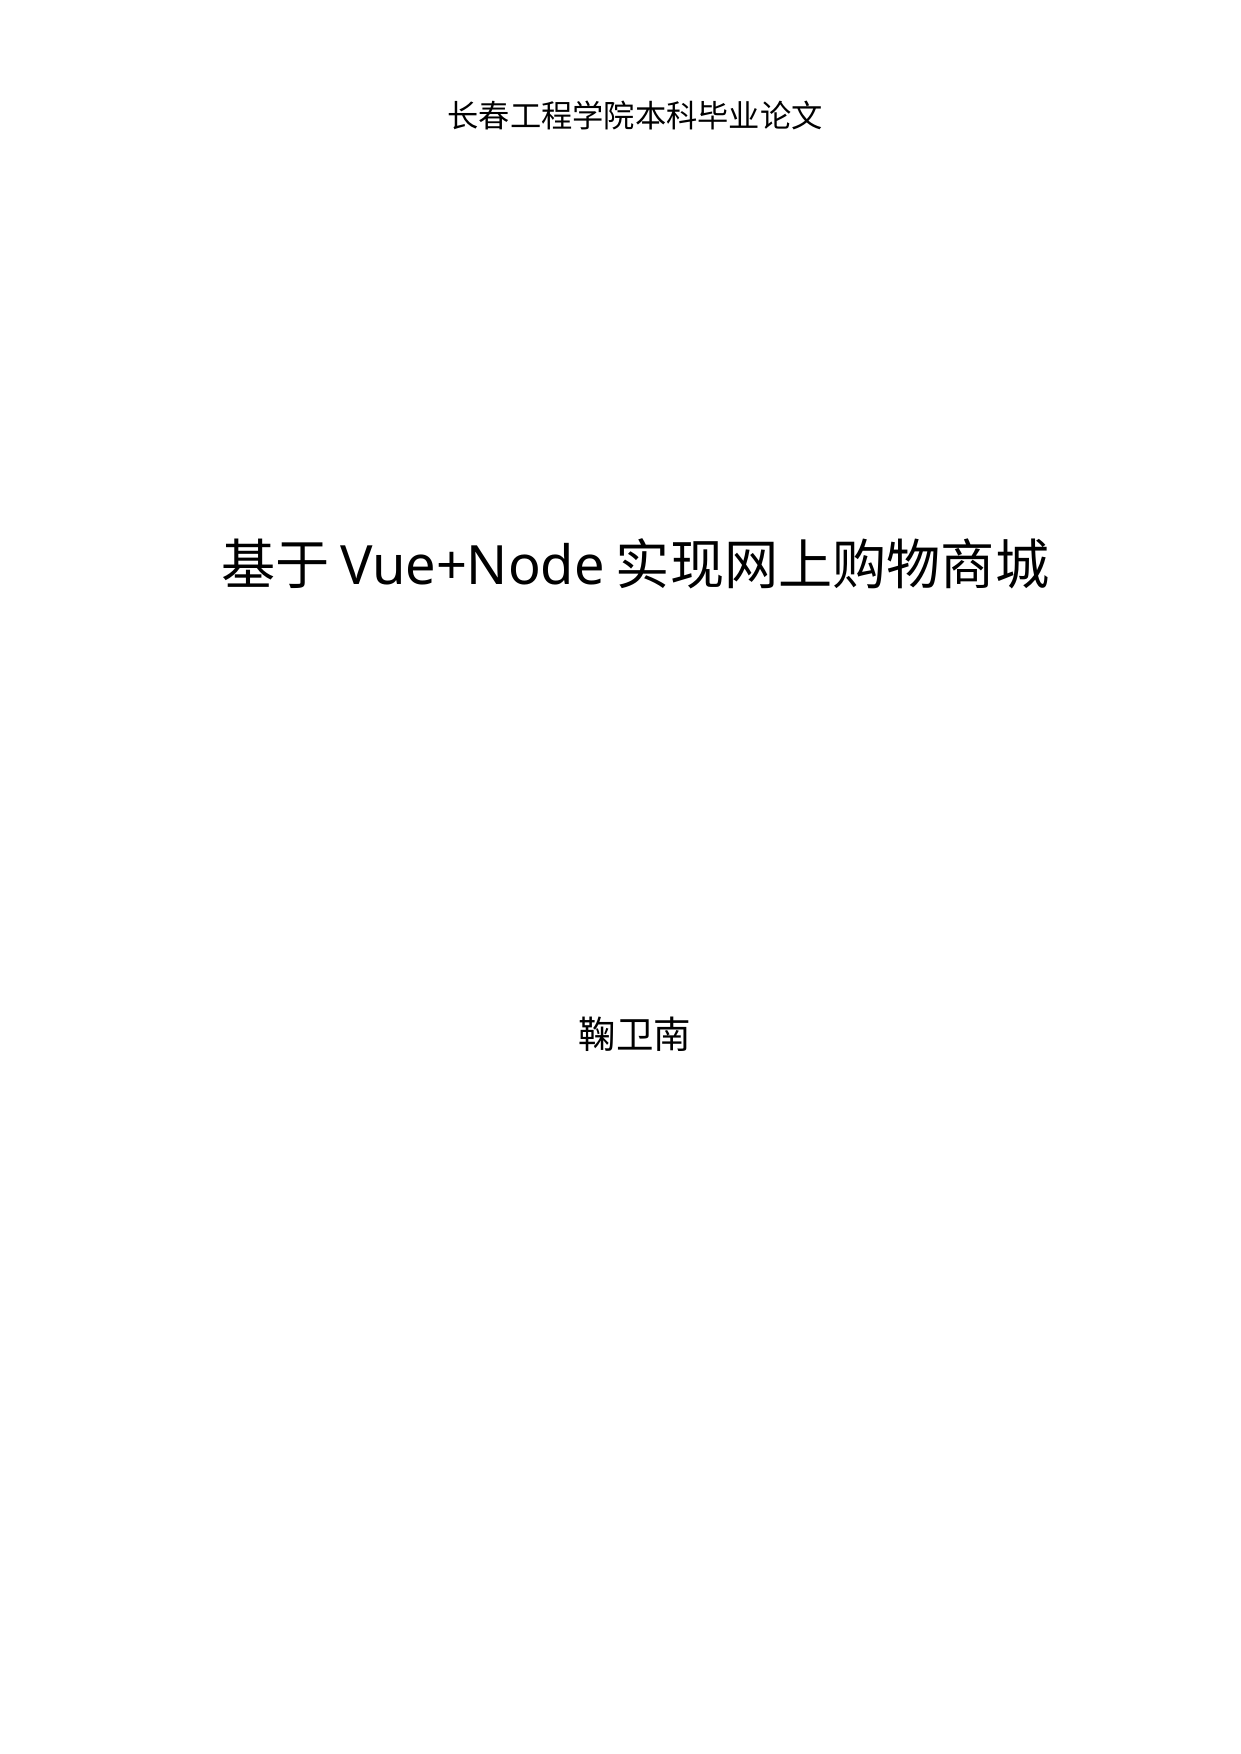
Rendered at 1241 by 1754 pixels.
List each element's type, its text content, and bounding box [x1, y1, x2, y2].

text 鞠卫南 [148, 1000, 1122, 1065]
text 基于Vue+Node实现网上购物商城 [148, 512, 1122, 610]
